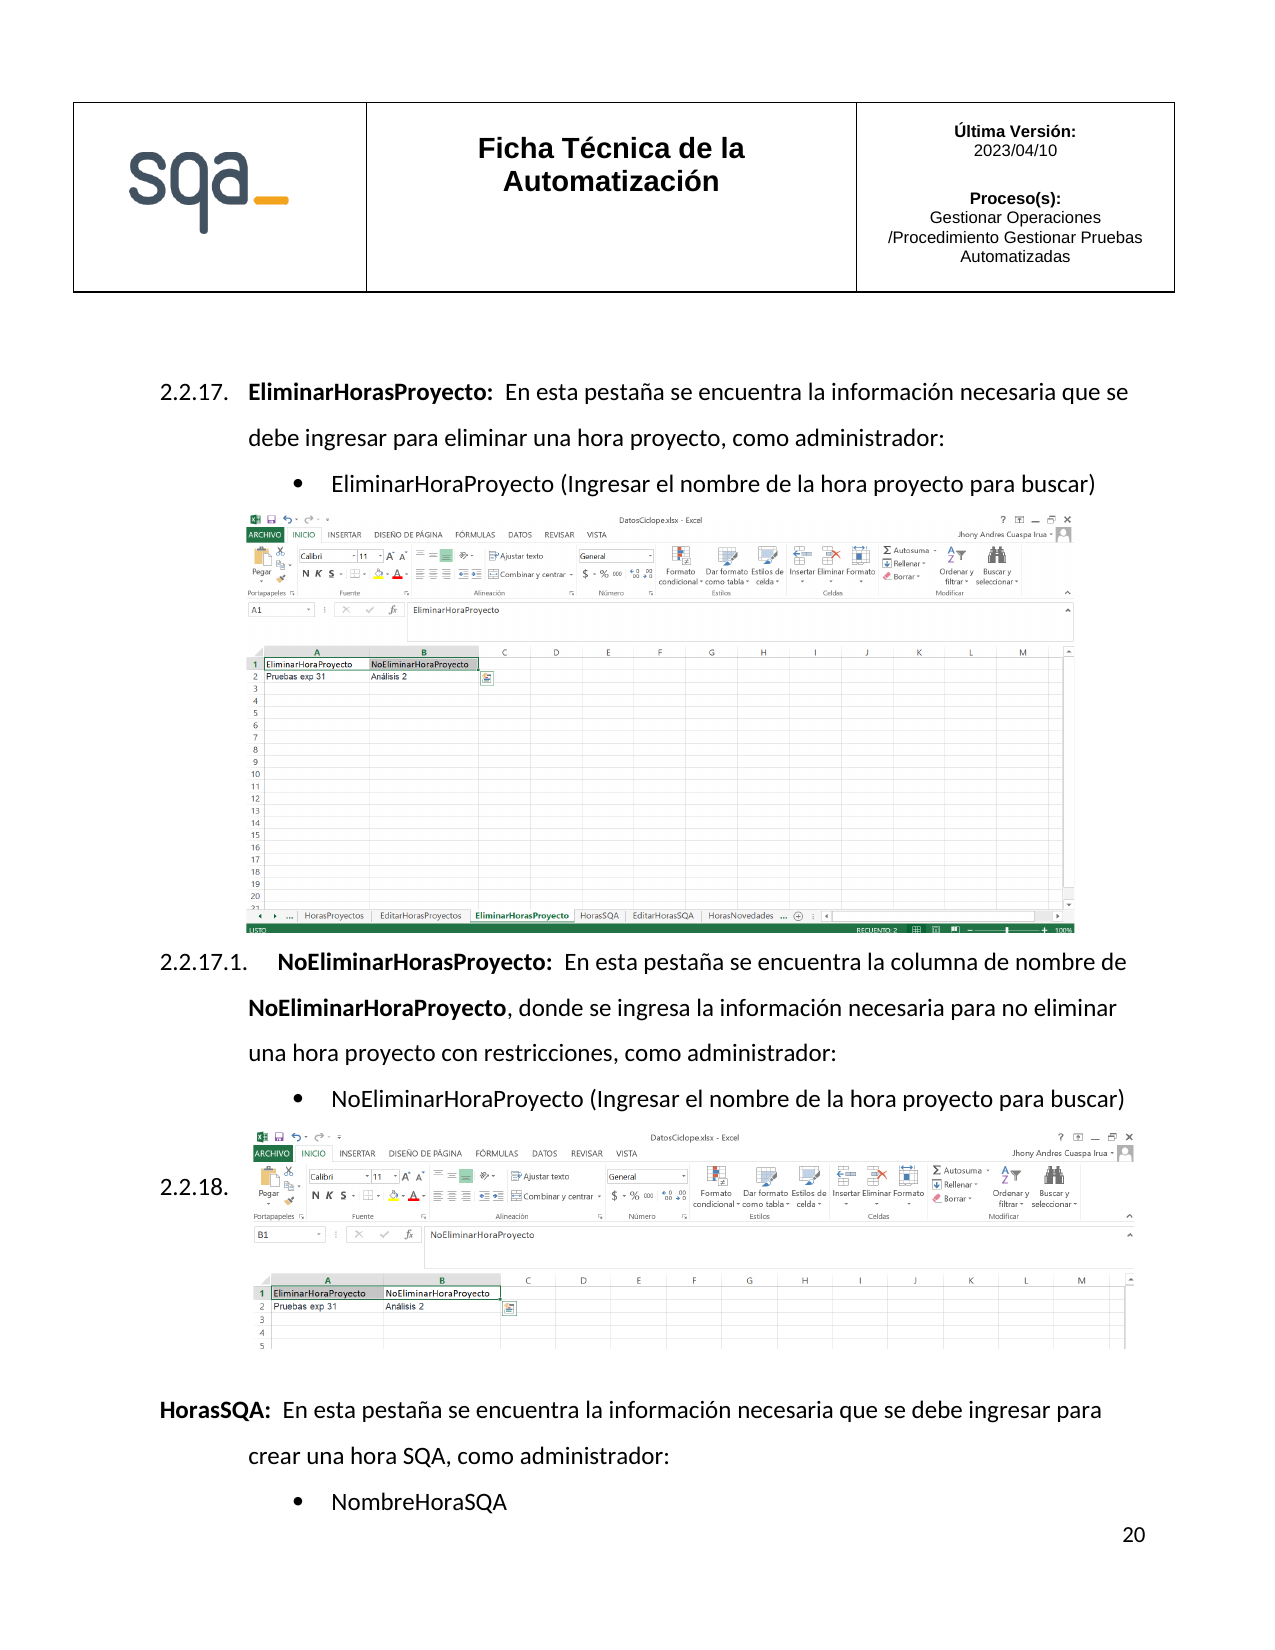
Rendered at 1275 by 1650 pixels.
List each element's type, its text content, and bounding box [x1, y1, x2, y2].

list NombreHoraSQA [294, 1486, 1145, 1517]
picture [129, 152, 289, 234]
list NoEliminarHoraProyecto (Ingresar el nombre de la hora proyecto para buscar) [294, 1083, 1145, 1114]
picture [252, 1131, 1134, 1349]
picture [246, 513, 1075, 933]
list NoEliminarHorasProyecto: En esta pestaña se encuentra la columna de nombre de NoEliminarHoraProyecto, donde se ingresa la información necesaria para no eliminar una hora proyecto con restricciones, como administrador: [159, 946, 1145, 1068]
list EliminarHorasProyecto: En esta pestaña se encuentra la información necesaria que se debe ingresar para eliminar una hora proyecto, como administrador: [159, 376, 1145, 453]
list EliminarHoraProyecto (Ingresar el nombre de la hora proyecto para buscar) [294, 468, 1145, 498]
